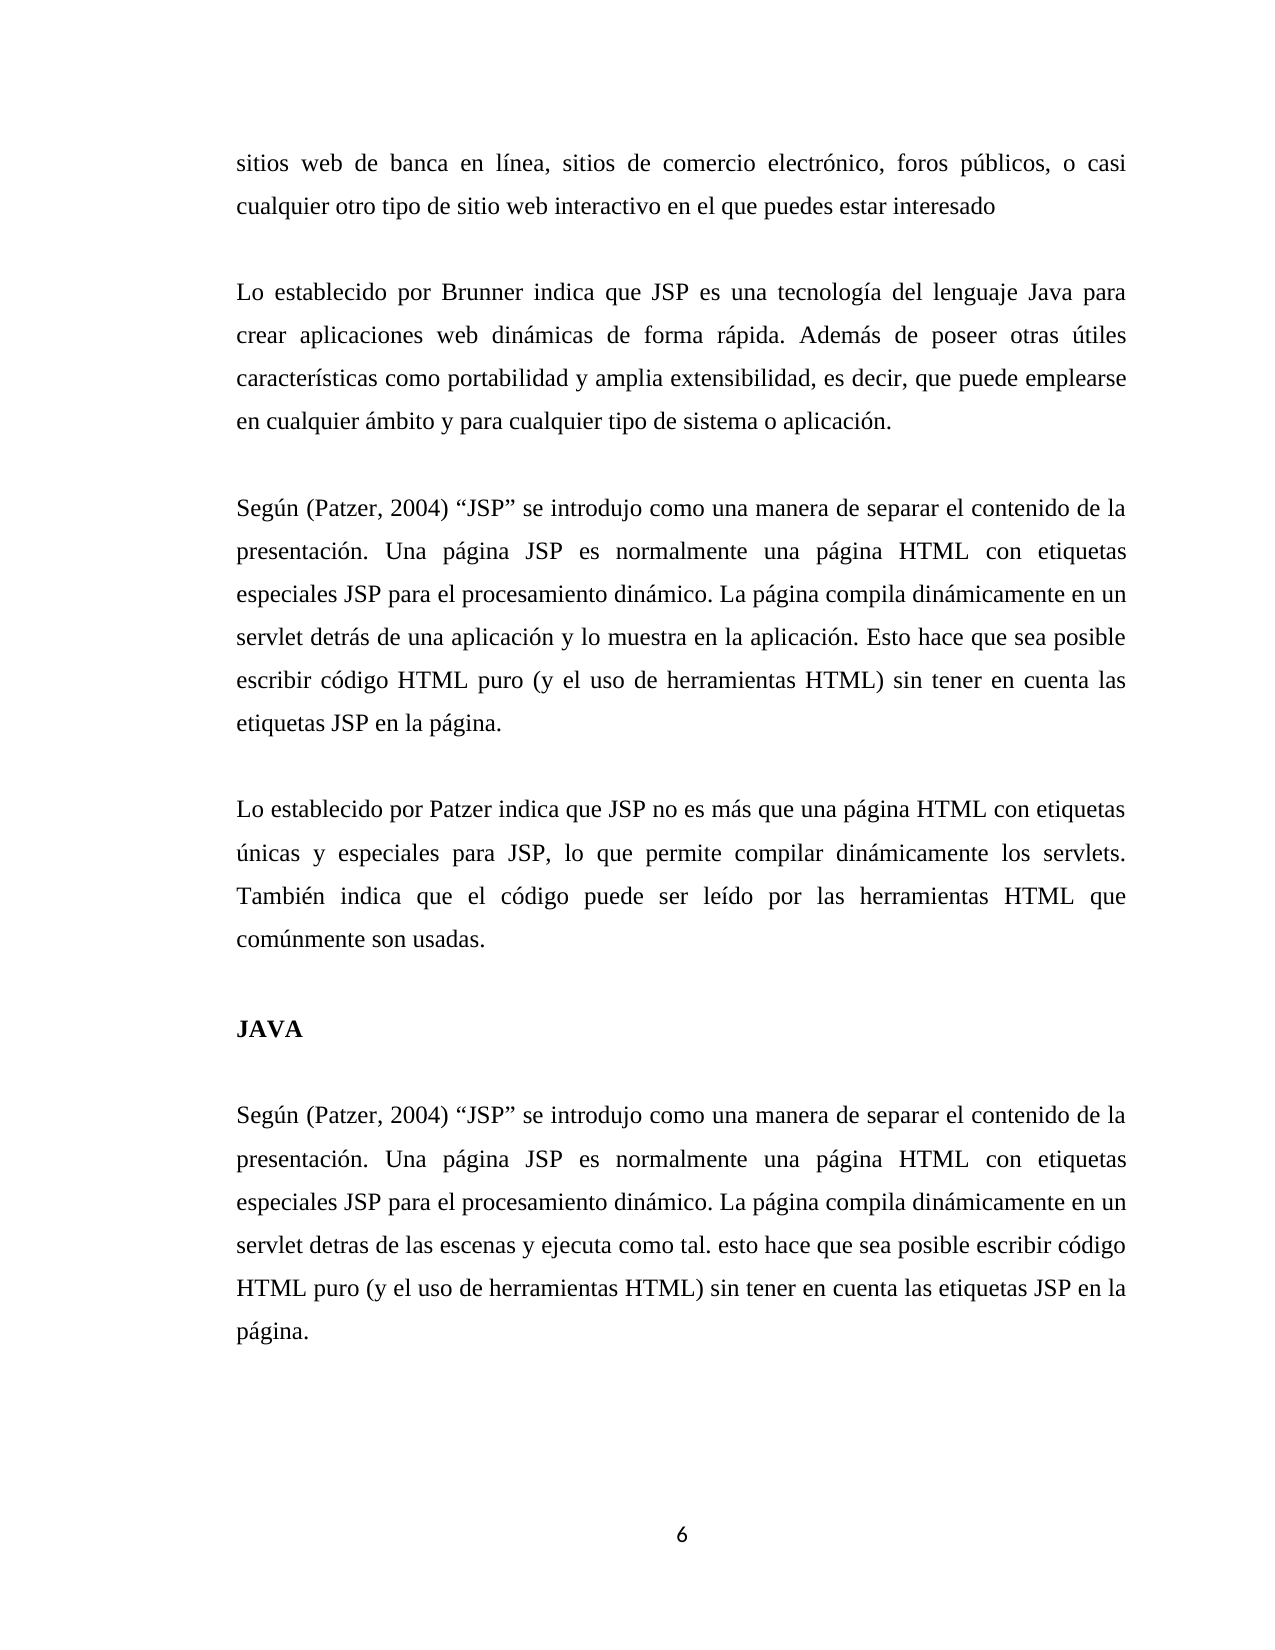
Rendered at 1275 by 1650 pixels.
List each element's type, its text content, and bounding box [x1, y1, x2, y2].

text Según “JSP” se introdujo como una manera de separar el contenido de la presentación. Una página JSP es normalmente una página HTML con etiquetas especiales JSP para el procesamiento dinámico. La página compila dinámicamente en un servlet detrás de una aplicación y lo muestra en la aplicación. Esto hace que sea posible escribir código HTML puro (y el uso de herramientas HTML) sin tener en cuenta las etiquetas JSP en la página. [236, 493, 1127, 737]
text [236, 148, 1127, 219]
text Lo establecido por Patzer indica que JSP no es más que una página HTML con etiquetas únicas y especiales para JSP, lo que permite compilar dinámicamente los servlets. También indica que el código puede ser leído por las herramientas HTML que comúnmente son usadas. [236, 794, 1127, 953]
subtitle JAVA [236, 1014, 1127, 1043]
text Según “JSP” se introdujo como una manera de separar el contenido de la presentación. Una página JSP es normalmente una página HTML con etiquetas especiales JSP para el procesamiento dinámico. La página compila dinámicamente en un servlet detras de las escenas y ejecuta como tal. esto hace que sea posible escribir código HTML puro (y el uso de herramientas HTML) sin tener en cuenta las etiquetas JSP en la página. [236, 1101, 1127, 1345]
text Lo establecido por Brunner indica que JSP es una tecnología del lenguaje Java para crear aplicaciones web dinámicas de forma rápida. Además de poseer otras útiles características como portabilidad y amplia extensibilidad, es decir, que puede emplearse en cualquier ámbito y para cualquier tipo de sistema o aplicación. [236, 277, 1127, 435]
